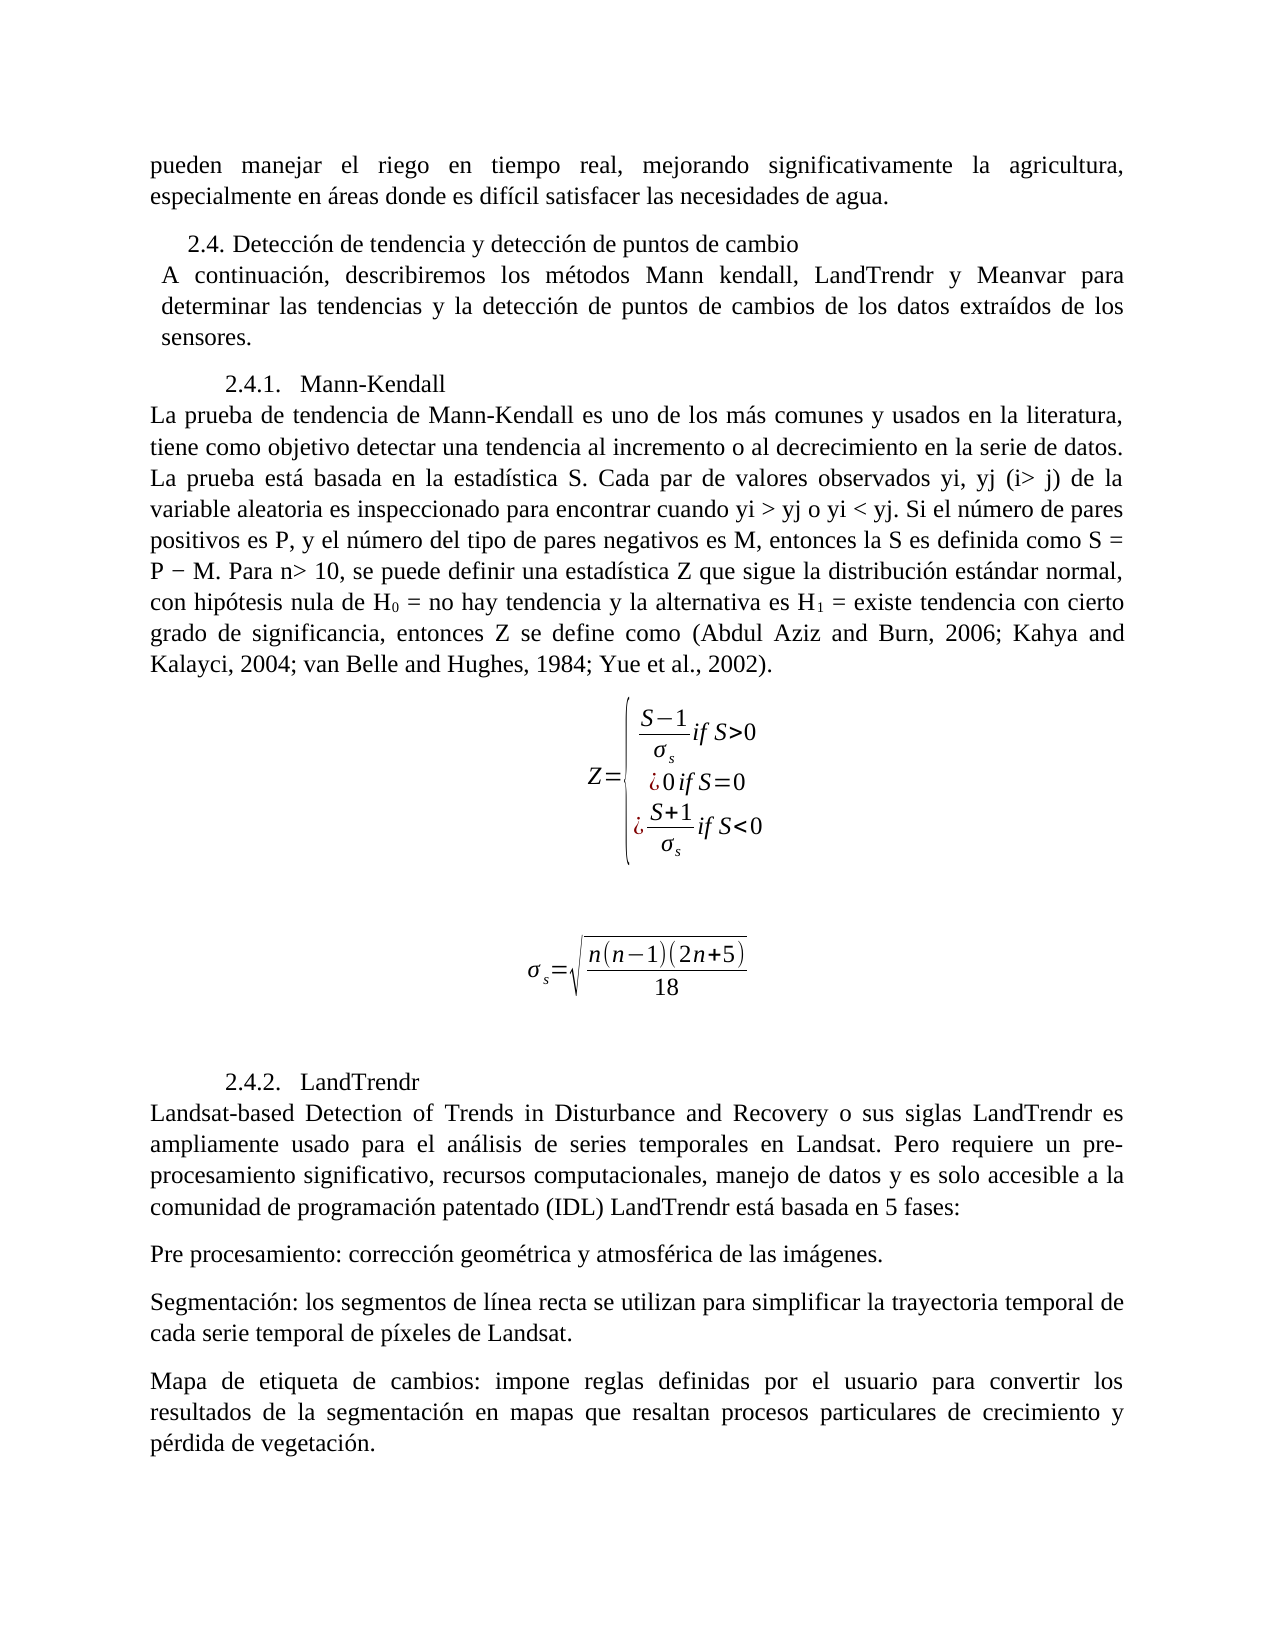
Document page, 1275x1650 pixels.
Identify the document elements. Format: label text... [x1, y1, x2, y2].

subtitle Mann-Kendall [225, 369, 1125, 398]
text Mapa de etiqueta de cambios: impone reglas definidas por el usuario para convertir los resultados de la segmentación en mapas que resaltan procesos particulares de crecimiento y pérdida de vegetación. [150, 1366, 1125, 1457]
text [150, 150, 1125, 210]
text A continuación, describiremos los métodos Mann kendall, LandTrendr y Meanvar para determinar las tendencias y la detección de puntos de cambios de los datos extraídos de los sensores. [161, 260, 1125, 351]
subtitle Detección de tendencia y detección de puntos de cambio [187, 229, 1125, 257]
subtitle LandTrendr [225, 1067, 1125, 1096]
text Pre procesamiento: corrección geométrica y atmosférica de las imágenes. [150, 1239, 1125, 1268]
text Segmentación: los segmentos de línea recta se utilizan para simplificar la trayectoria temporal de cada serie temporal de píxeles de Landsat. [150, 1287, 1125, 1347]
text Landsat-based Detection of Trends in Disturbance and Recovery o sus siglas LandTrendr es ampliamente usado para el análisis de series temporales en Landsat. Pero requiere un pre-procesamiento significativo, recursos computacionales, manejo de datos y es solo accesible a la comunidad de programación patentado (IDL) LandTrendr está basada en 5 fases: [150, 1098, 1125, 1220]
text La prueba de tendencia de Mann-Kendall es uno de los más comunes y usados en la literatura, tiene como objetivo detectar una tendencia al incremento o al decrecimiento en la serie de datos. La prueba está basada en la estadística S. Cada par de valores observados yi, yj (i> j) de la variable aleatoria es inspeccionado para encontrar cuando yi > yj o yi < yj. Si el número de pares positivos es P, y el número del tipo de pares negativos es M, entonces la S es definida como S = P − M. Para n> 10, se puede definir una estadística Z que sigue la distribución estándar normal, con hipótesis nula de H0 = no hay tendencia y la alternativa es H1 = existe tendencia con cierto grado de significancia, entonces Z se define como (Abdul Aziz and Burn, 2006; Kahya and Kalayci, 2004; van Belle and Hughes, 1984; Yue et al., 2002). [150, 401, 1125, 678]
